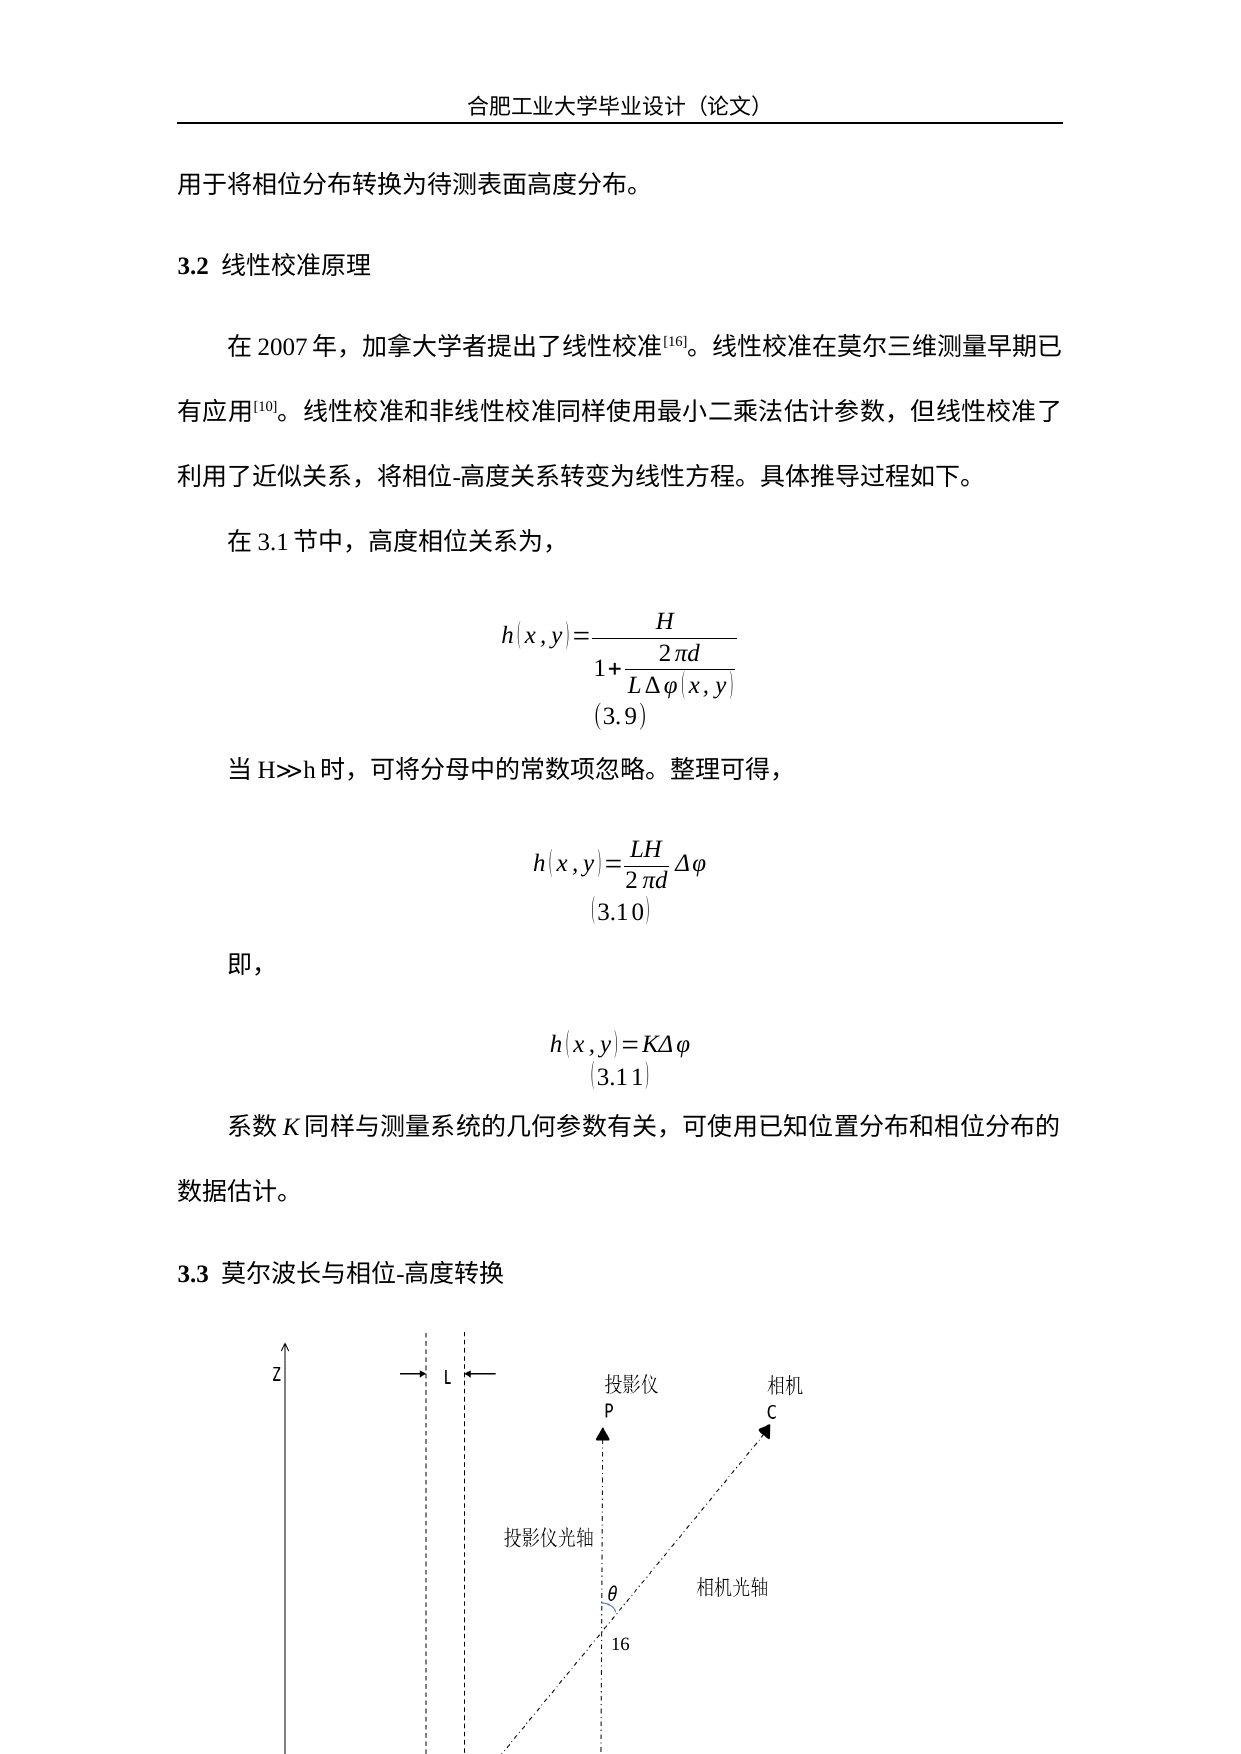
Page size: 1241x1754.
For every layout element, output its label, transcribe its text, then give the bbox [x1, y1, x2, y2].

text 在2007年，加拿大学者提出了线性校准[16]。线性校准在莫尔三维测量早期已有应用[10]。线性校准和非线性校准同样使用最小二乘法估计参数，但线性校准了利用了近似关系，将相位-高度关系转变为线性方程。具体推导过程如下。 [177, 312, 1063, 507]
text 系数K同样与测量系统的几何参数有关，可使用已知位置分布和相位分布的数据估计。 [177, 1092, 1063, 1222]
text 在3.1节中，高度相位关系为， [177, 507, 1063, 572]
picture [261, 1331, 978, 1754]
text 当H≫h时，可将分母中的常数项忽略。整理可得， [177, 735, 1063, 800]
text 线性校准原理 [177, 231, 1063, 296]
text 即， [177, 930, 1063, 995]
text 莫尔波长与相位-高度转换 [177, 1239, 1063, 1304]
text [177, 150, 1063, 215]
